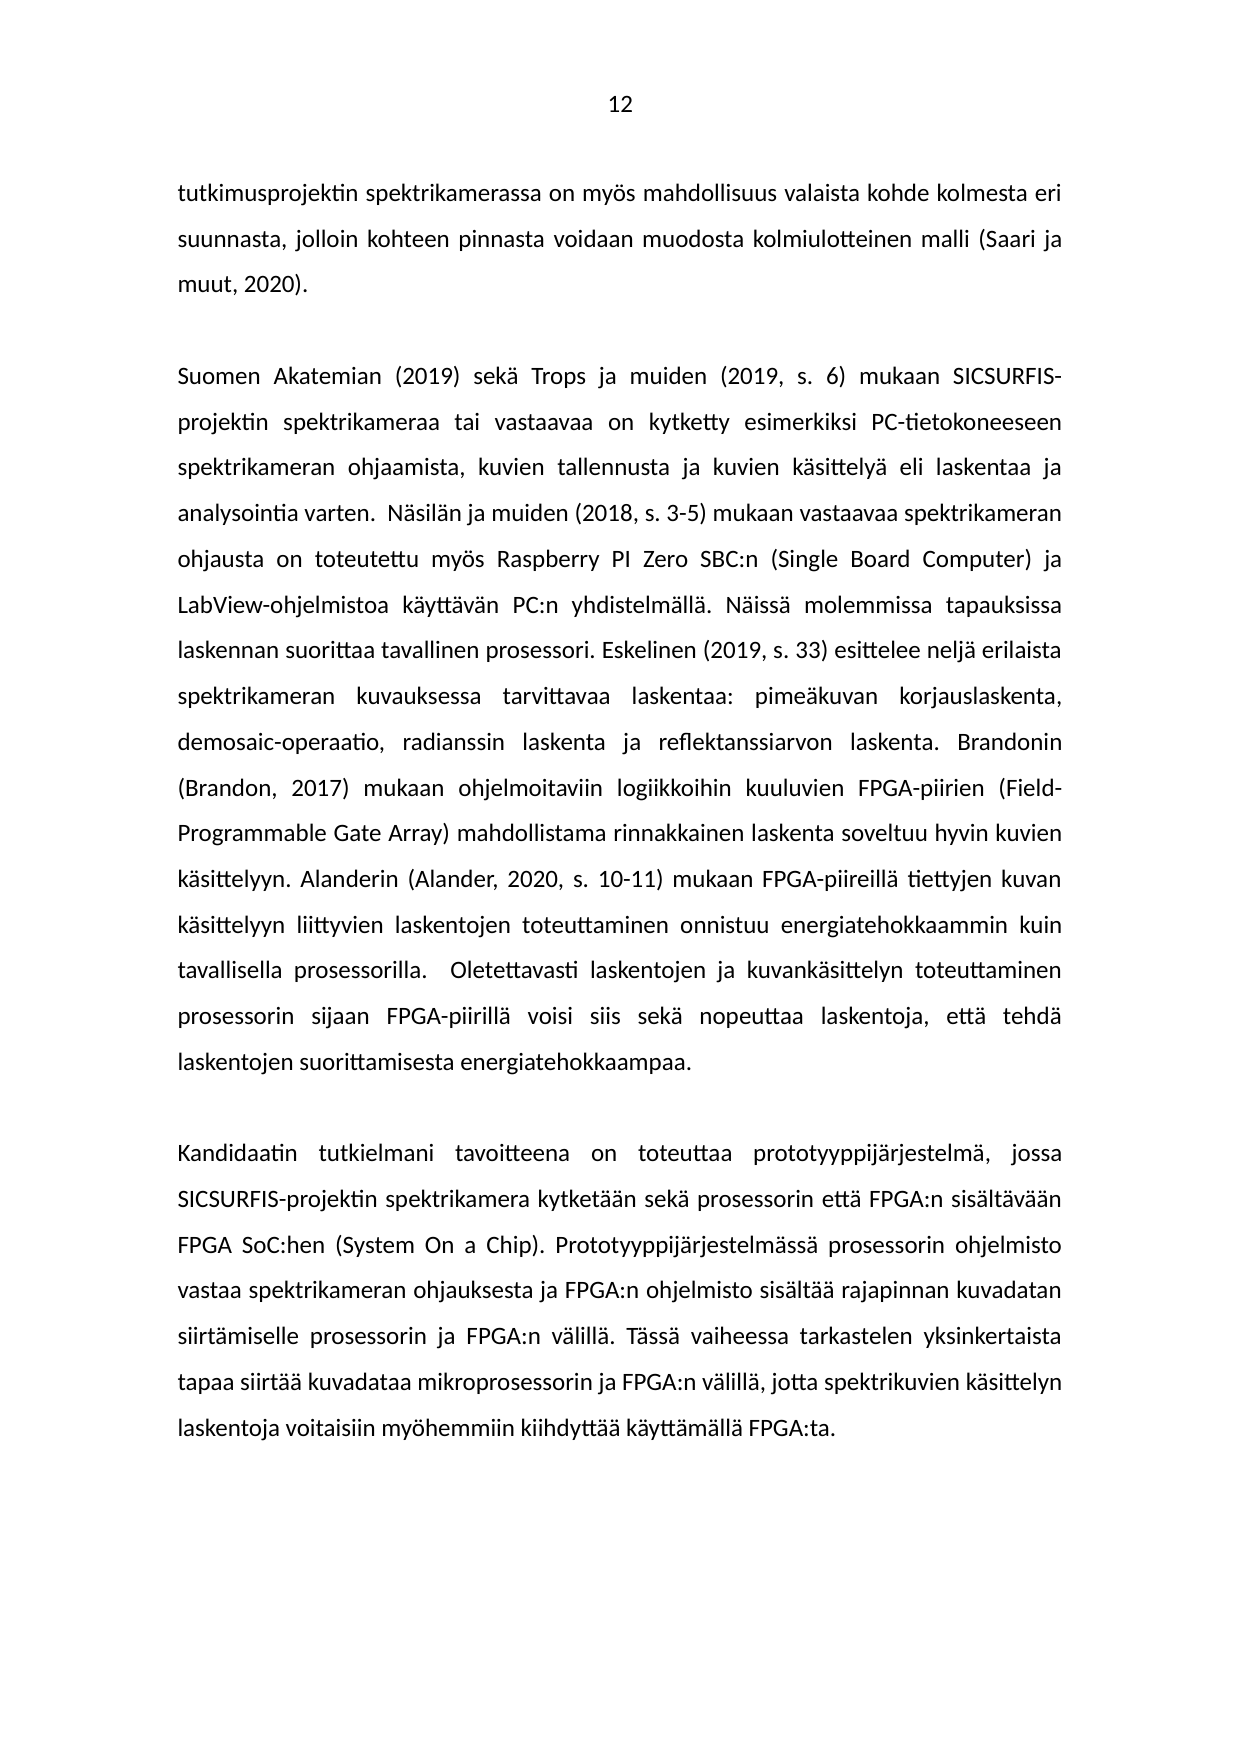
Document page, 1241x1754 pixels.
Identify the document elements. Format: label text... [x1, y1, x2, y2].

text Suomen Akatemian (2019) sekä Trops ja muiden (2019, s. 6) mukaan SICSURFIS-projektin spektrikameraa tai vastaavaa on kytketty esimerkiksi PC-tietokoneeseen spektrikameran ohjaamista, kuvien tallennusta ja kuvien käsittelyä eli laskentaa ja analysointia varten. Näsilän ja muiden (2018, s. 3-5) mukaan vastaavaa spektrikameran ohjausta on toteutettu myös Raspberry PI Zero SBC:n (Single Board Computer) ja LabView-ohjelmistoa käyttävän PC:n yhdistelmällä. Näissä molemmissa tapauksissa laskennan suorittaa tavallinen prosessori. Eskelinen (2019, s. 33) esittelee neljä erilaista spektrikameran kuvauksessa tarvittavaa laskentaa: pimeäkuvan korjauslaskenta, demosaic-operaatio, radianssin laskenta ja reflektanssiarvon laskenta. Brandonin (Brandon, 2017) mukaan ohjelmoitaviin logiikkoihin kuuluvien FPGA-piirien (Field-Programmable Gate Array) mahdollistama rinnakkainen laskenta soveltuu hyvin kuvien käsittelyyn. Alanderin (Alander, 2020, s. 10-11) mukaan FPGA-piireillä tiettyjen kuvan käsittelyyn liittyvien laskentojen toteuttaminen onnistuu energiatehokkaammin kuin tavallisella prosessorilla. Oletettavasti laskentojen ja kuvankäsittelyn toteuttaminen prosessorin sijaan FPGA-piirillä voisi siis sekä nopeuttaa laskentoja, että tehdä laskentojen suorittamisesta energiatehokkaampaa. [177, 360, 1063, 1077]
text Kandidaatin tutkielmani tavoitteena on toteuttaa prototyyppijärjestelmä, jossa SICSURFIS-projektin spektrikamera kytketään sekä prosessorin että FPGA:n sisältävään FPGA SoC:hen (System On a Chip). Prototyyppijärjestelmässä prosessorin ohjelmisto vastaa spektrikameran ohjauksesta ja FPGA:n ohjelmisto sisältää rajapinnan kuvadatan siirtämiselle prosessorin ja FPGA:n välillä. Tässä vaiheessa tarkastelen yksinkertaista tapaa siirtää kuvadataa mikroprosessorin ja FPGA:n välillä, jotta spektrikuvien käsittelyn laskentoja voitaisiin myöhemmiin kiihdyttää käyttämällä FPGA:ta. [177, 1137, 1063, 1442]
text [177, 177, 1063, 299]
